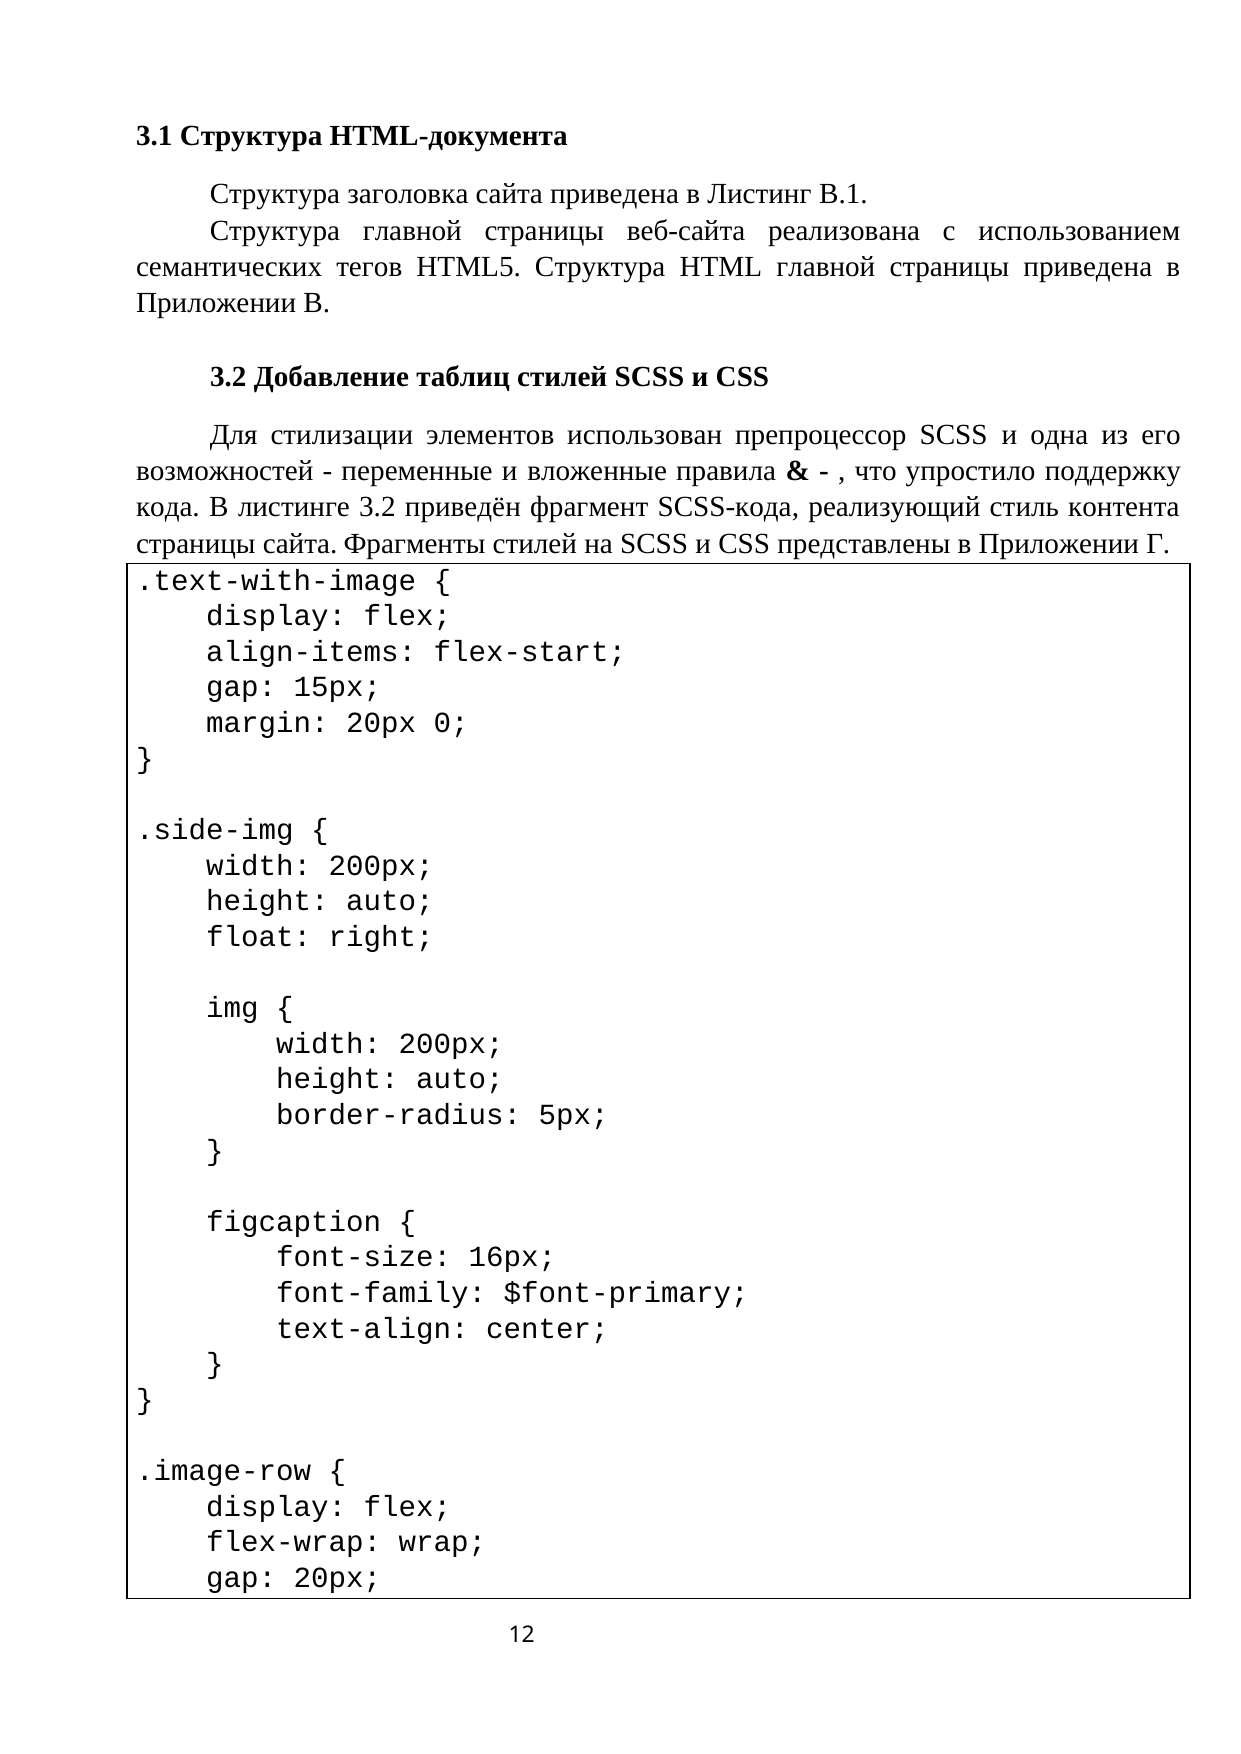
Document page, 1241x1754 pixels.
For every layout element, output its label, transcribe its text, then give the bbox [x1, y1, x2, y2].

text .side-img { [128, 812, 1189, 847]
text border-radius: 5px; [128, 1097, 1189, 1132]
text .image-row { [128, 1453, 1189, 1489]
text float: right; [128, 919, 1189, 955]
text font-size: 16px; [128, 1239, 1189, 1275]
text } [128, 741, 1189, 777]
text font-family: $font-primary; [128, 1275, 1189, 1311]
text gap: 15px; [128, 669, 1189, 705]
text display: flex; [128, 598, 1189, 634]
text text-align: center; [128, 1311, 1189, 1346]
text gap: 20px; [128, 1560, 1189, 1598]
text height: auto; [128, 1061, 1189, 1097]
text } [128, 1346, 1189, 1382]
text 3.1 Структура HTML-документа [136, 118, 1181, 152]
text height: auto; [128, 883, 1189, 919]
text display: flex; [128, 1489, 1189, 1524]
text Структура заголовка сайта приведена в Листинг В.1. [136, 177, 1181, 210]
text 3.2 Добавление таблиц стилей SCSS и CSS [136, 359, 1181, 392]
text Структура главной страницы веб-сайта реализована с использованием семантических тегов HTML5. Структура HTML главной страницы приведена в Приложении В. [136, 213, 1181, 319]
text } [128, 1382, 1189, 1418]
text figcaption { [128, 1204, 1189, 1239]
text img { [128, 990, 1189, 1026]
text margin: 20px 0; [128, 705, 1189, 741]
text flex-wrap: wrap; [128, 1524, 1189, 1560]
text } [128, 1132, 1189, 1169]
text width: 200px; [128, 847, 1189, 883]
text width: 200px; [128, 1026, 1189, 1061]
text align-items: flex-start; [128, 634, 1189, 669]
text .text-with-image { [128, 564, 1189, 598]
text Для стилизации элементов использован препроцессор SCSS и одна из его возможностей - переменные и вложенные правила & - , что упростило поддержку кода. В листинге 3.2 приведён фрагмент SCSS-кода, реализующий стиль контента страницы сайта. Фрагменты стилей на SCSS и CSS представлены в Приложении Г. [136, 417, 1181, 560]
